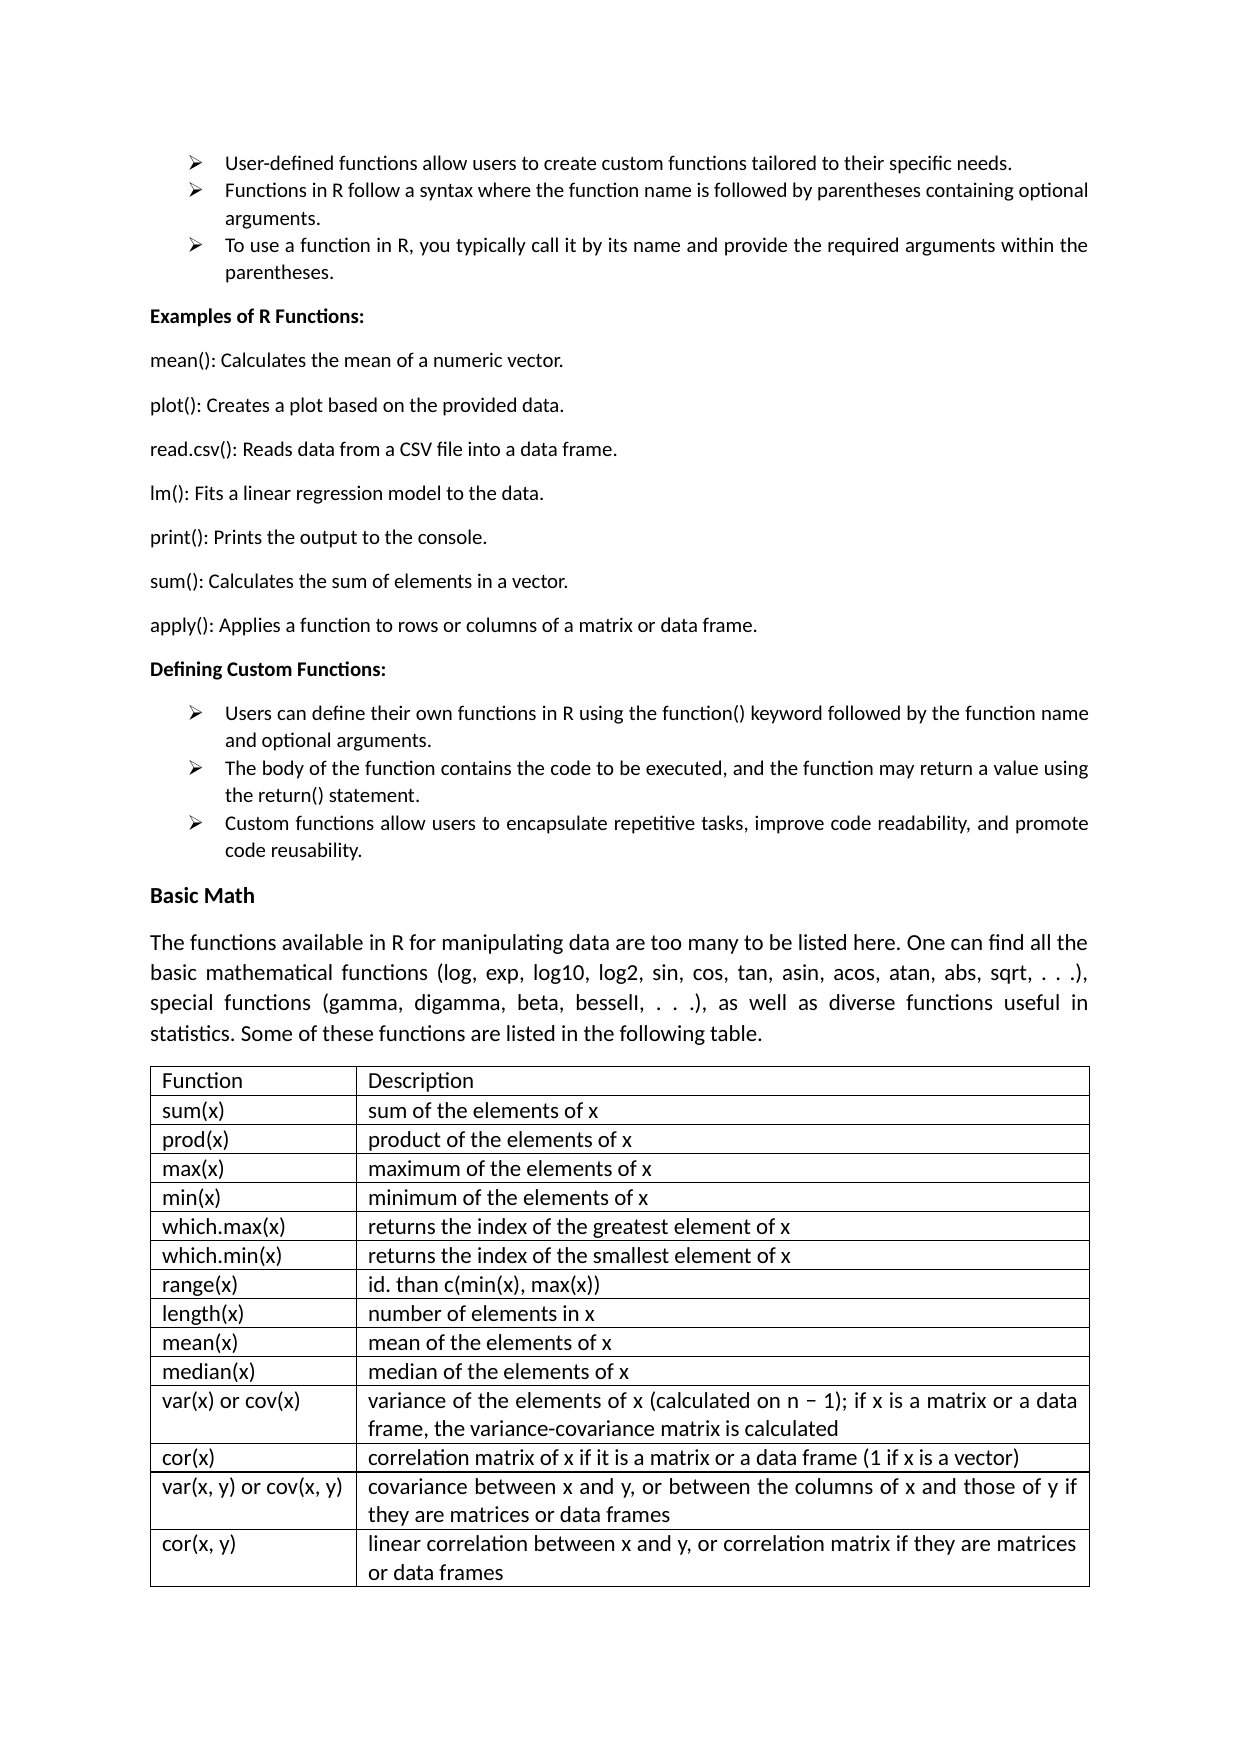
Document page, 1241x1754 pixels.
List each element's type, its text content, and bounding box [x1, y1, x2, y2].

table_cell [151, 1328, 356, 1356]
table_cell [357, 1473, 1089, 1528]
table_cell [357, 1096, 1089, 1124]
text lm(): Fits a linear regression model to the data. [150, 480, 1090, 505]
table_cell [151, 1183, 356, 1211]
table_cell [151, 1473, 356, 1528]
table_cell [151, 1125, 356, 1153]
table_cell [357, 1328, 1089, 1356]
text Examples of R Functions: [150, 304, 1090, 329]
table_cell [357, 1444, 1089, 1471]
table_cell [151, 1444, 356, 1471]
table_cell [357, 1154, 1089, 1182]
text Defining Custom Functions: [150, 656, 1090, 682]
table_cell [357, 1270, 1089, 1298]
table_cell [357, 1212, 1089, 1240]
text print(): Prints the output to the console. [150, 524, 1090, 549]
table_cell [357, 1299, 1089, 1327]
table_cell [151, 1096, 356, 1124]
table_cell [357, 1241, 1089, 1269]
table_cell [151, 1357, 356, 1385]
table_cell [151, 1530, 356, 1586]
list User-defined functions allow users to create custom functions tailored to their specific needs. [187, 150, 1090, 175]
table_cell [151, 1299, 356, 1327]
list Users can define their own functions in R using the function() keyword followed by the function name and optional arguments. [187, 700, 1090, 753]
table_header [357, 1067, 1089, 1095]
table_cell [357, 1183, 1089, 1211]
text plot(): Creates a plot based on the provided data. [150, 392, 1090, 417]
text mean(): Calculates the mean of a numeric vector. [150, 348, 1090, 373]
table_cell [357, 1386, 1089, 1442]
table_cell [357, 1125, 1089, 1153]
text apply(): Applies a function to rows or columns of a matrix or data frame. [150, 612, 1090, 637]
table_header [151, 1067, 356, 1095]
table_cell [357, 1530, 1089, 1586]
list Functions in R follow a syntax where the function name is followed by parentheses containing optional arguments. [187, 177, 1090, 230]
text read.csv(): Reads data from a CSV file into a data frame. [150, 436, 1090, 461]
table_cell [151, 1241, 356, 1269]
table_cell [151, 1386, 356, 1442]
list The body of the function contains the code to be executed, and the function may return a value using the return() statement. [187, 755, 1090, 808]
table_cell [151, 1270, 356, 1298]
text Basic Math [150, 881, 1090, 909]
list Custom functions allow users to encapsulate repetitive tasks, improve code readability, and promote code reusability. [187, 810, 1090, 863]
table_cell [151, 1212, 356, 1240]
list To use a function in R, you typically call it by its name and provide the required arguments within the parentheses. [187, 232, 1090, 285]
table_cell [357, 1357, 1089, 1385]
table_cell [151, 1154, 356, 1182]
text sum(): Calculates the sum of elements in a vector. [150, 568, 1090, 593]
text The functions available in R for manipulating data are too many to be listed here. One can find all the basic mathematical functions (log, exp, log10, log2, sin, cos, tan, asin, acos, atan, abs, sqrt, . . .), special functions (gamma, digamma, beta, besselI, . . .), as well as diverse functions useful in statistics. Some of these functions are listed in the following table. [150, 928, 1090, 1047]
